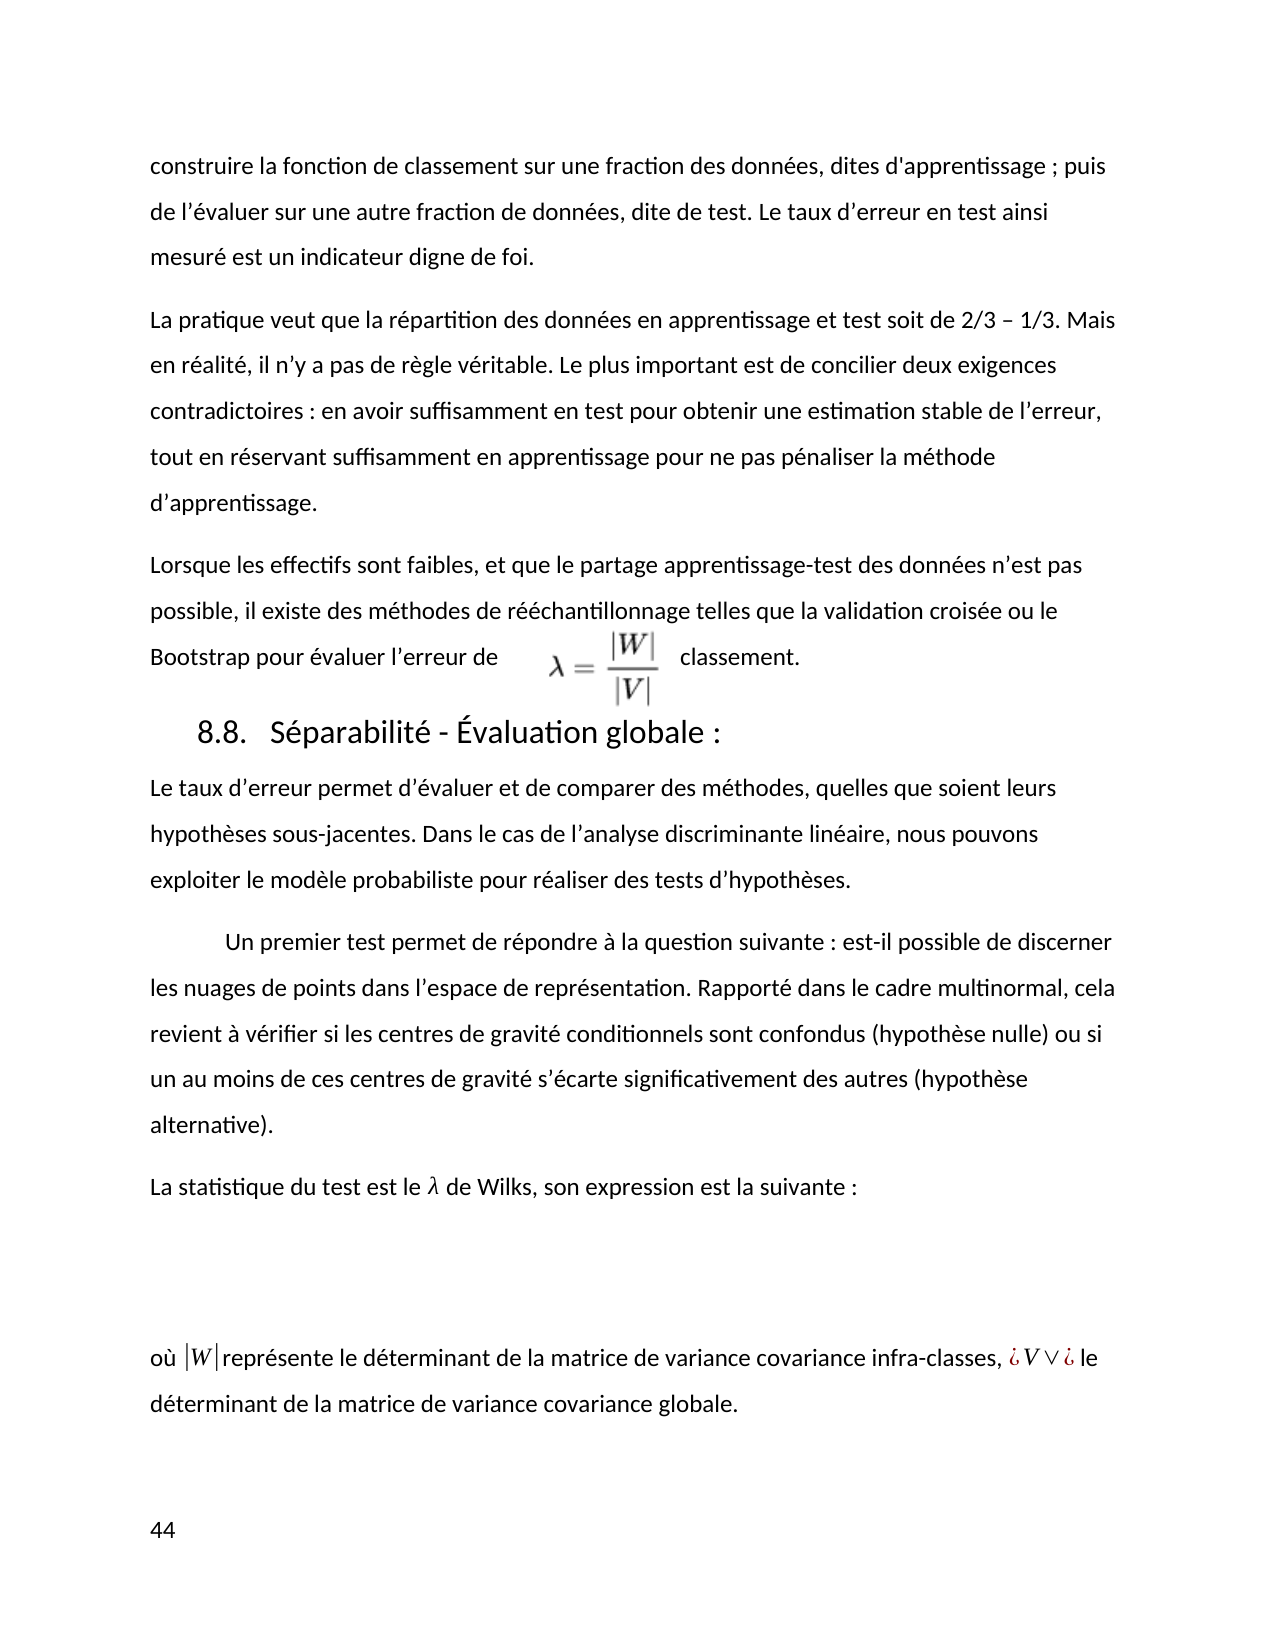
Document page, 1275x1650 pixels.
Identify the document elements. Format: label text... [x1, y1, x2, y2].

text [150, 150, 1125, 272]
text Le taux d’erreur permet d’évaluer et de comparer des méthodes, quelles que soient leurs hypothèses sous-jacentes. Dans le cas de l’analyse discriminante linéaire, nous pouvons exploiter le modèle probabiliste pour réaliser des tests d’hypothèses. [150, 772, 1125, 894]
text Lorsque les effectifs sont faibles, et que le partage apprentissage-test des données n’est pas possible, il existe des méthodes de rééchantillonnage telles que la validation croisée ou le Bootstrap pour évaluer l’erreur de classement. [150, 549, 1125, 671]
text où représente le déterminant de la matrice de variance covariance infra-classes, le déterminant de la matrice de variance covariance globale. [150, 1342, 1125, 1418]
text La statistique du test est le de Wilks, son expression est la suivante : [150, 1172, 1125, 1202]
text La pratique veut que la répartition des données en apprentissage et test soit de 2/3 – 1/3. Mais en réalité, il n’y a pas de règle véritable. Le plus important est de concilier deux exigences contradictoires : en avoir suffisamment en test pour obtenir une estimation stable de l’erreur, tout en réservant suffisamment en apprentissage pour ne pas pénaliser la méthode d’apprentissage. [150, 304, 1125, 517]
subtitle Séparabilité - Évaluation globale : [197, 711, 1125, 752]
picture [548, 628, 662, 710]
text Un premier test permet de répondre à la question suivante : est-il possible de discerner les nuages de points dans l’espace de représentation. Rapporté dans le cadre multinormal, cela revient à vérifier si les centres de gravité conditionnels sont confondus (hypothèse nulle) ou si un au moins de ces centres de gravité s’écarte significativement des autres (hypothèse alternative). [150, 926, 1125, 1140]
